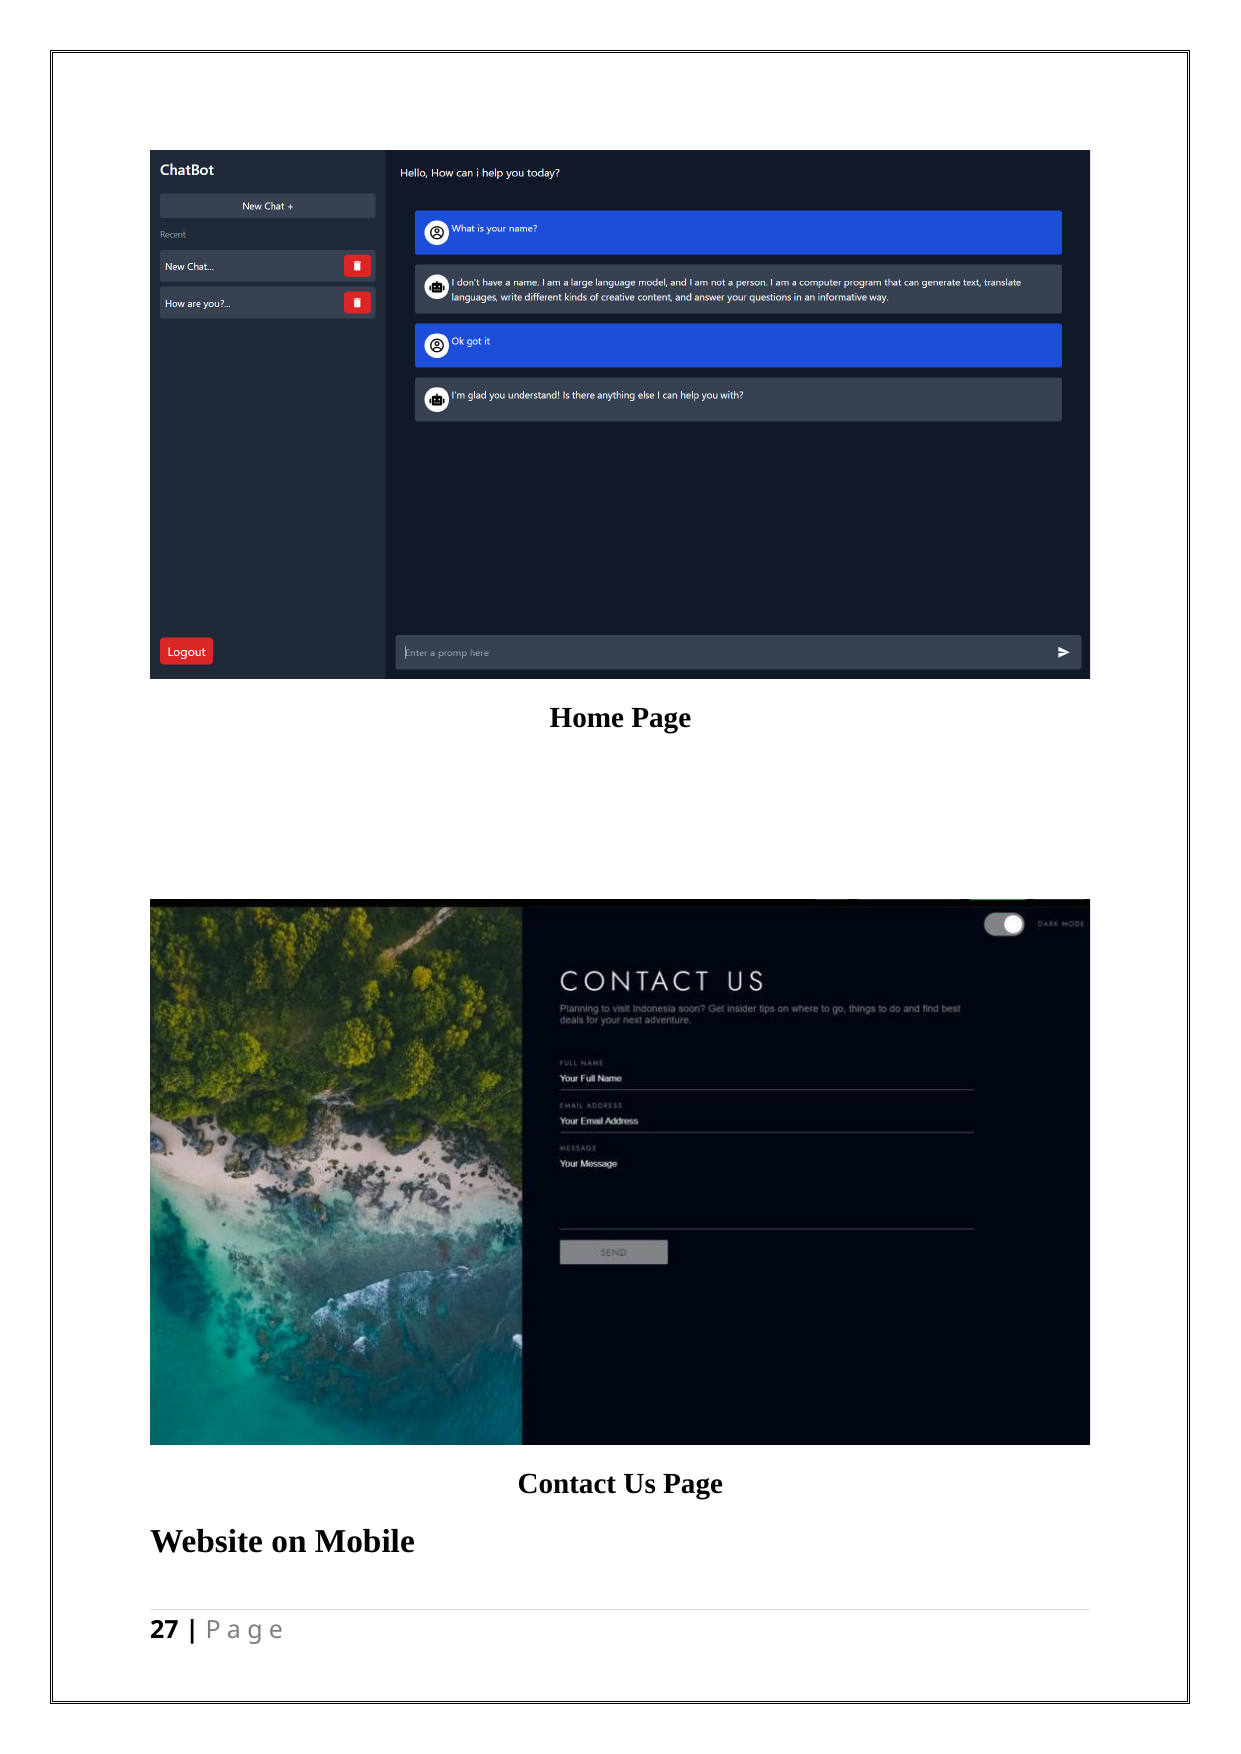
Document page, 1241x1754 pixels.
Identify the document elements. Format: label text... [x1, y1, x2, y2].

picture [150, 150, 1091, 679]
text Contact Us Page [150, 1466, 1090, 1500]
text Website on Mobile [150, 1522, 1090, 1560]
text Home Page [150, 701, 1090, 734]
